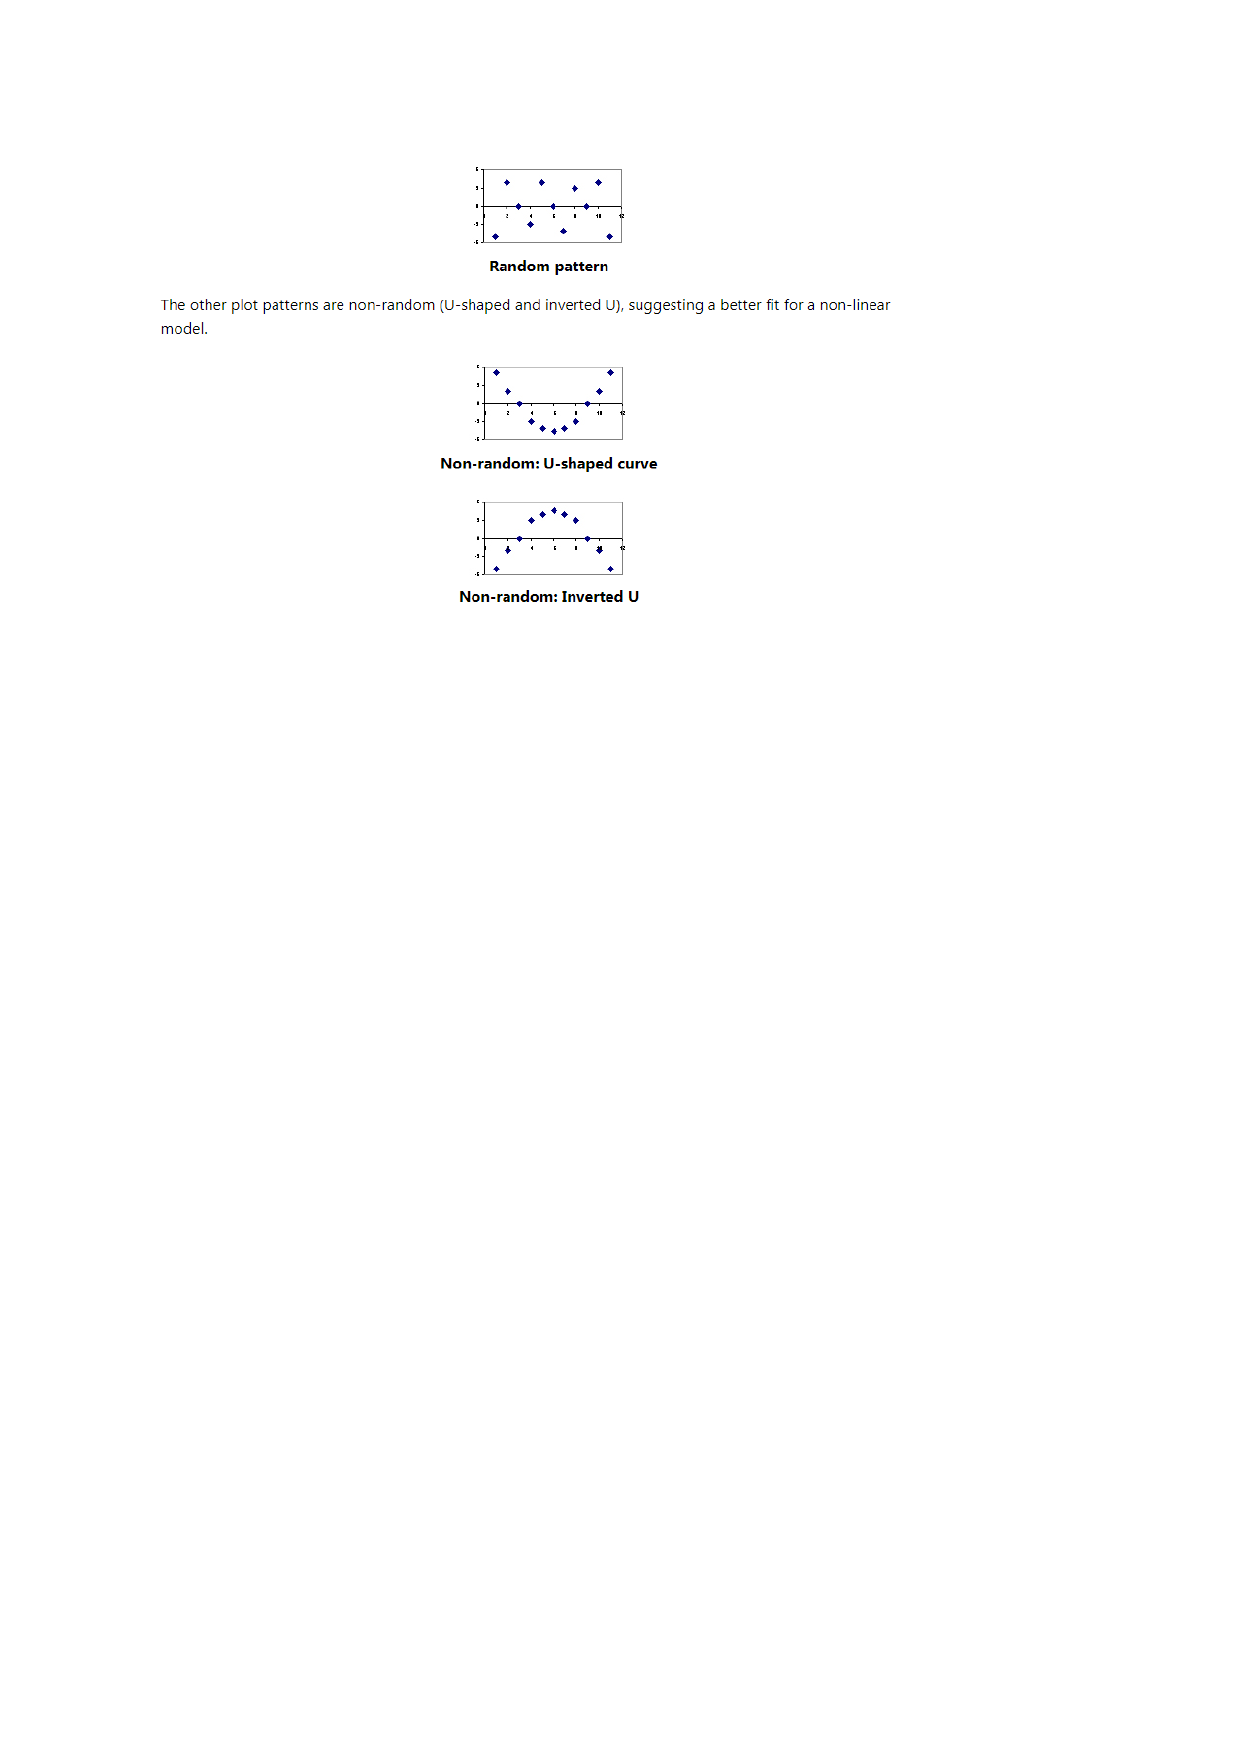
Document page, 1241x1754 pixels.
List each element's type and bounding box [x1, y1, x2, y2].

picture [150, 150, 936, 621]
